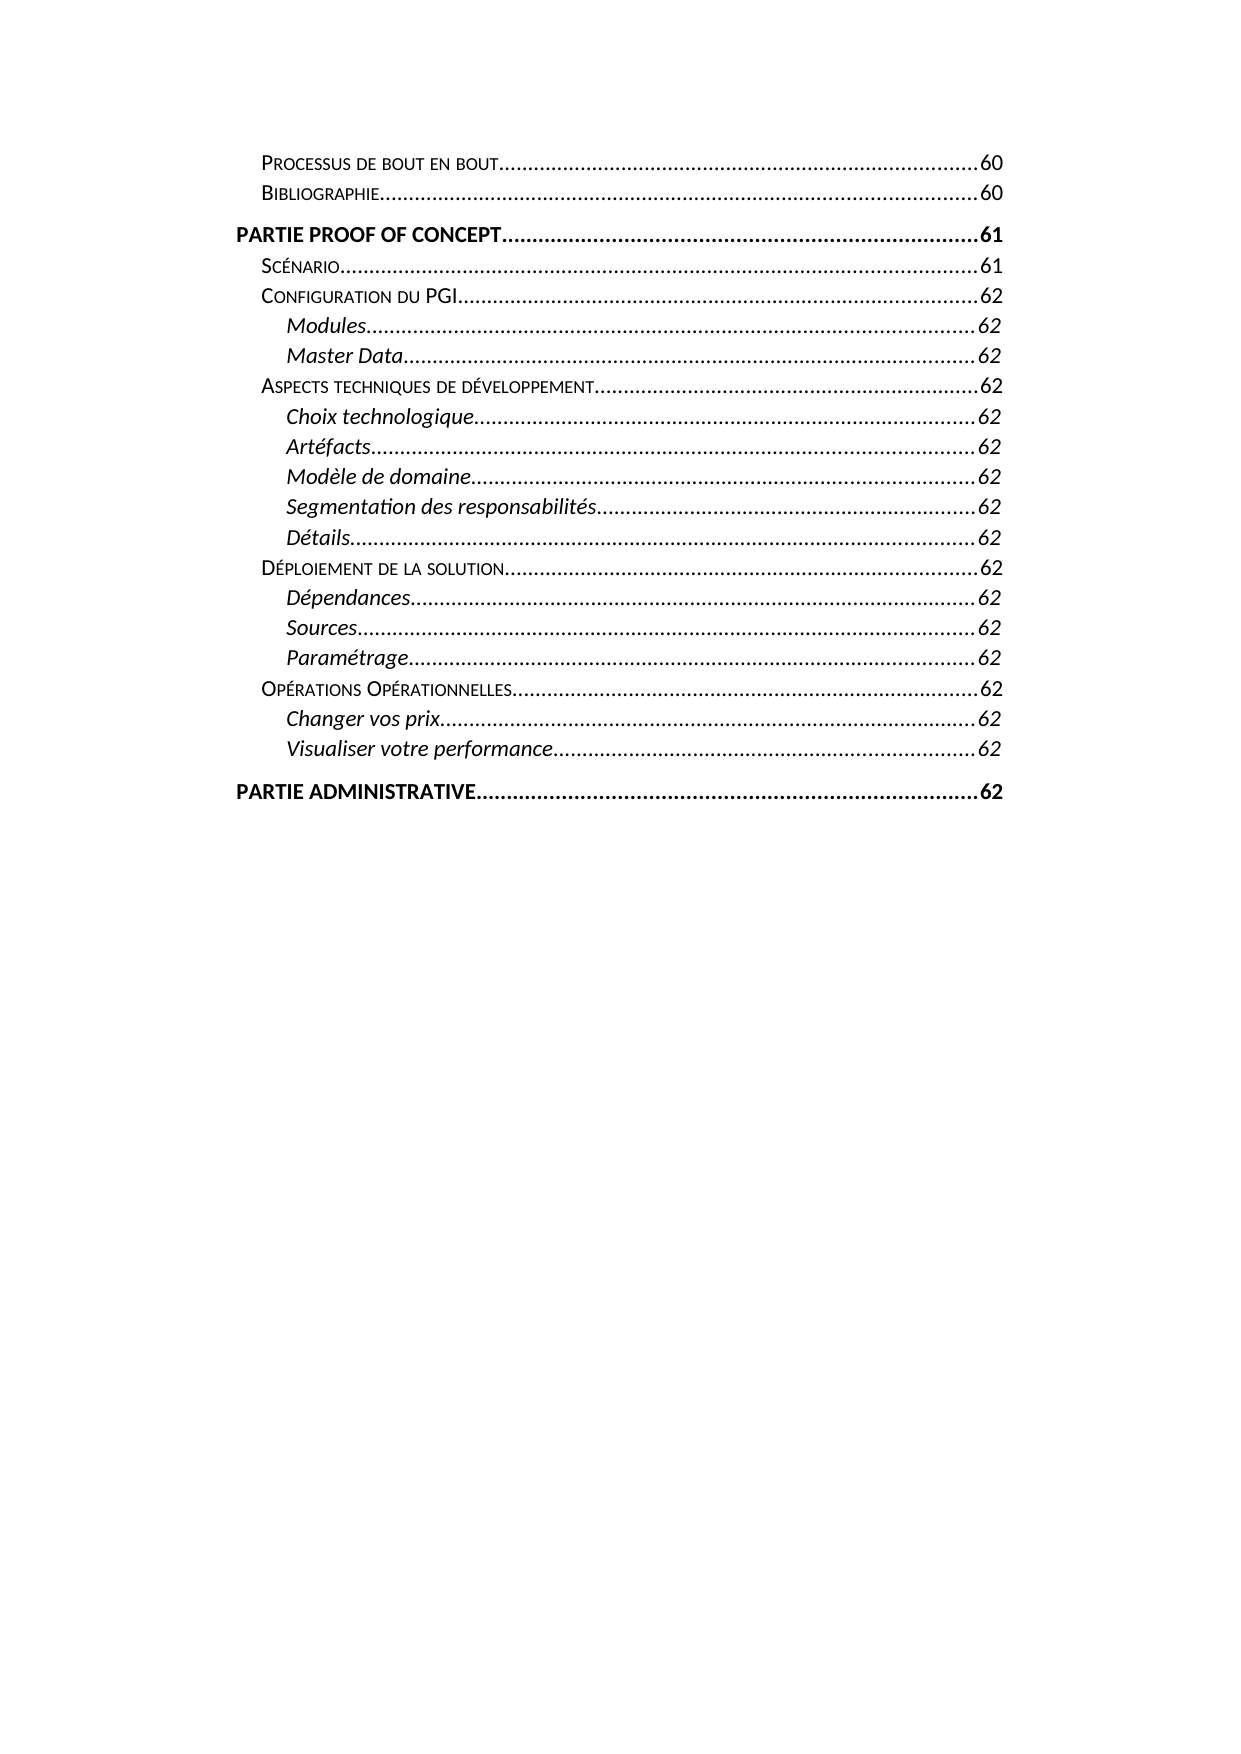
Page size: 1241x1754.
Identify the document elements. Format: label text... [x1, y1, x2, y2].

text Scénario 61 [261, 251, 1004, 279]
text Visualiser votre performance 62 [286, 734, 1004, 762]
text Choix technologique 62 [286, 402, 1004, 430]
text Partie administrative 62 [236, 777, 1004, 805]
text Modules 62 [286, 311, 1004, 339]
text Processus de bout en bout 60 [261, 148, 1004, 176]
text Master Data 62 [286, 341, 1004, 369]
text Segmentation des responsabilités 62 [286, 492, 1004, 521]
text Déploiement de la solution 62 [261, 553, 1004, 581]
text Bibliographie 60 [261, 178, 1004, 206]
text Opérations Opérationnelles 62 [261, 674, 1004, 702]
text Sources 62 [286, 613, 1004, 641]
text Configuration du PGI 62 [261, 281, 1004, 309]
text Partie Proof of concept 61 [236, 221, 1004, 249]
text Paramétrage 62 [286, 643, 1004, 672]
text Modèle de domaine 62 [286, 462, 1004, 490]
text Artéfacts 62 [286, 432, 1004, 460]
text Changer vos prix 62 [286, 704, 1004, 732]
text Détails 62 [286, 523, 1004, 551]
text Dépendances 62 [286, 583, 1004, 611]
text Aspects techniques de développement 62 [261, 372, 1004, 400]
